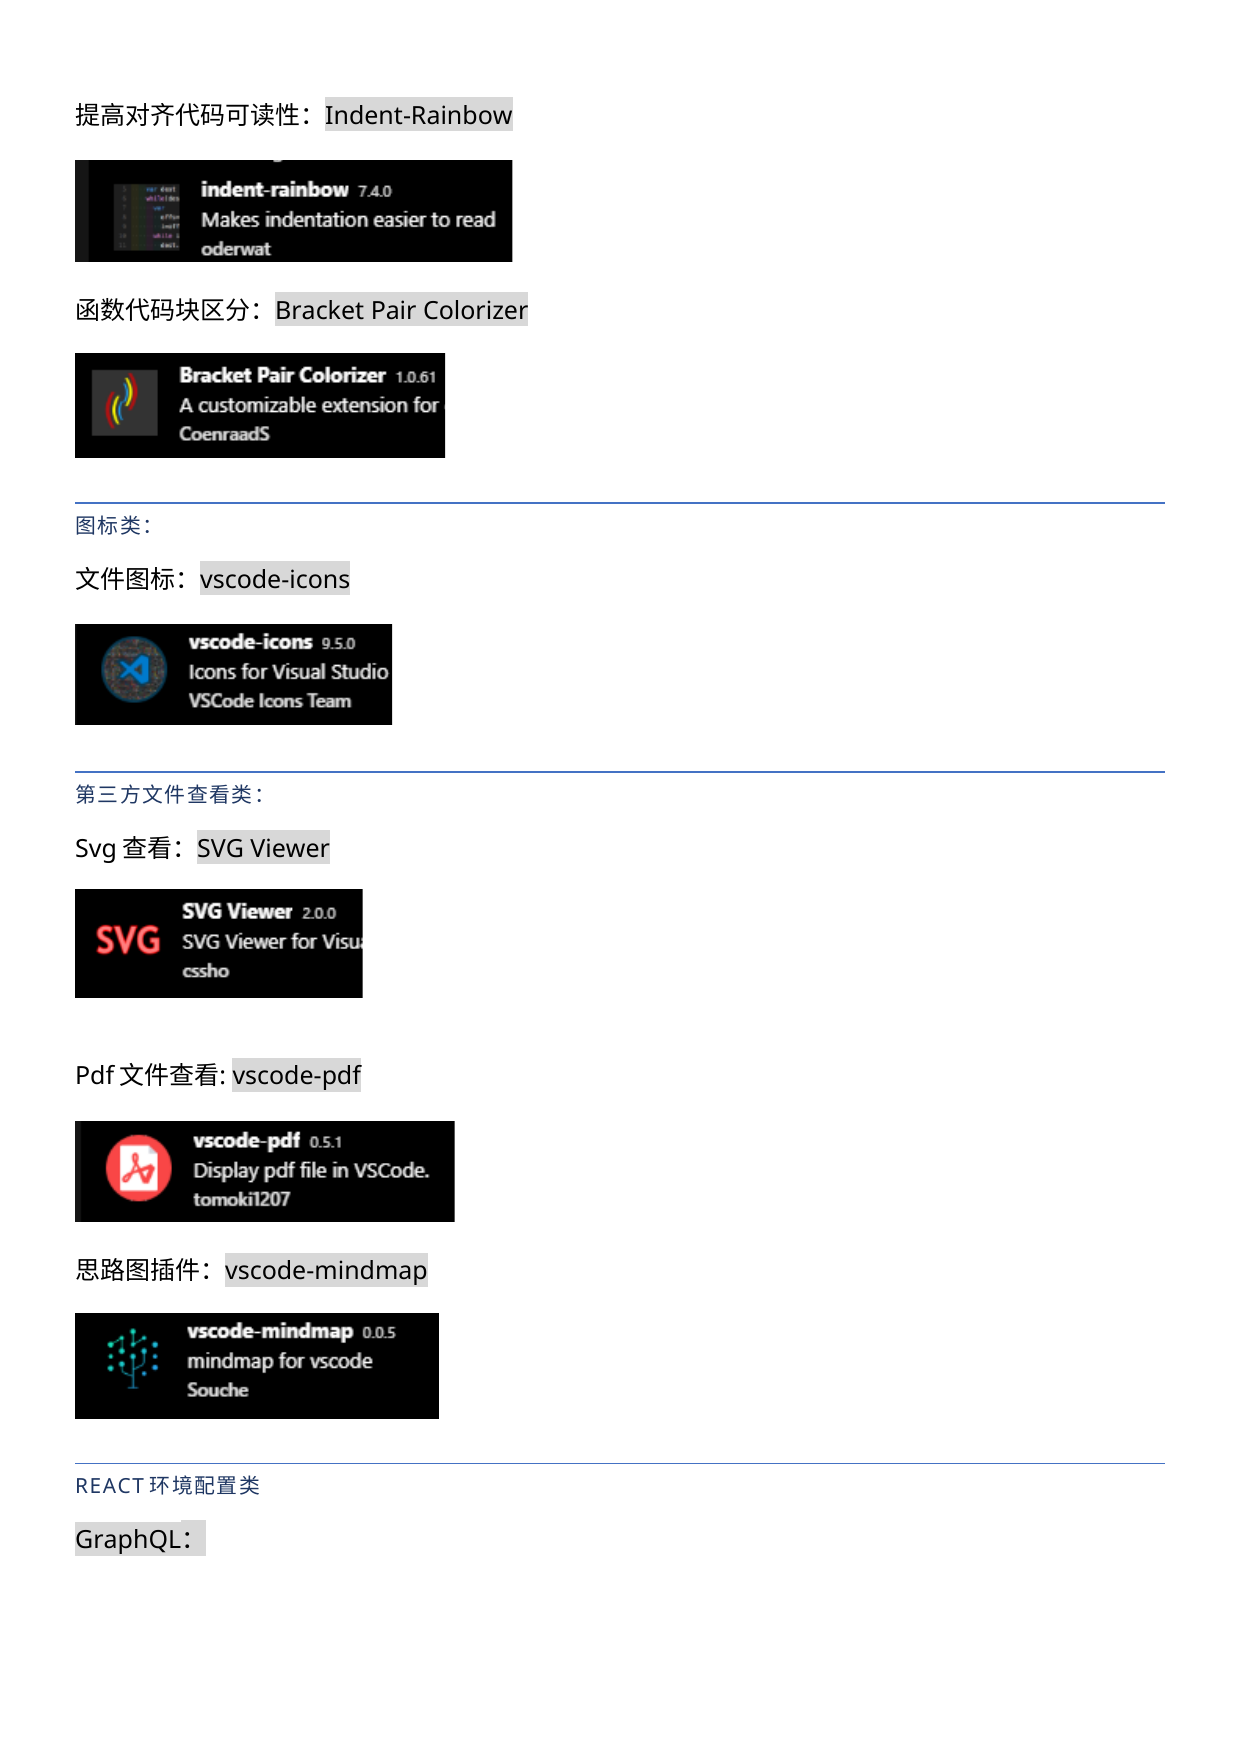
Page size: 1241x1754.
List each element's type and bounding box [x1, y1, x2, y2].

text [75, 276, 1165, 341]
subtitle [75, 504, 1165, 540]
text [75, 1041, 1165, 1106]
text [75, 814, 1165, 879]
picture [75, 353, 446, 458]
picture [75, 160, 513, 262]
picture [75, 889, 363, 998]
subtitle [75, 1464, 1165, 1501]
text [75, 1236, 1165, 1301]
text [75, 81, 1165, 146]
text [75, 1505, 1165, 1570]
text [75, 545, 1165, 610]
picture [75, 1121, 455, 1222]
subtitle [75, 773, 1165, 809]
picture [75, 1313, 439, 1419]
picture [75, 624, 393, 725]
